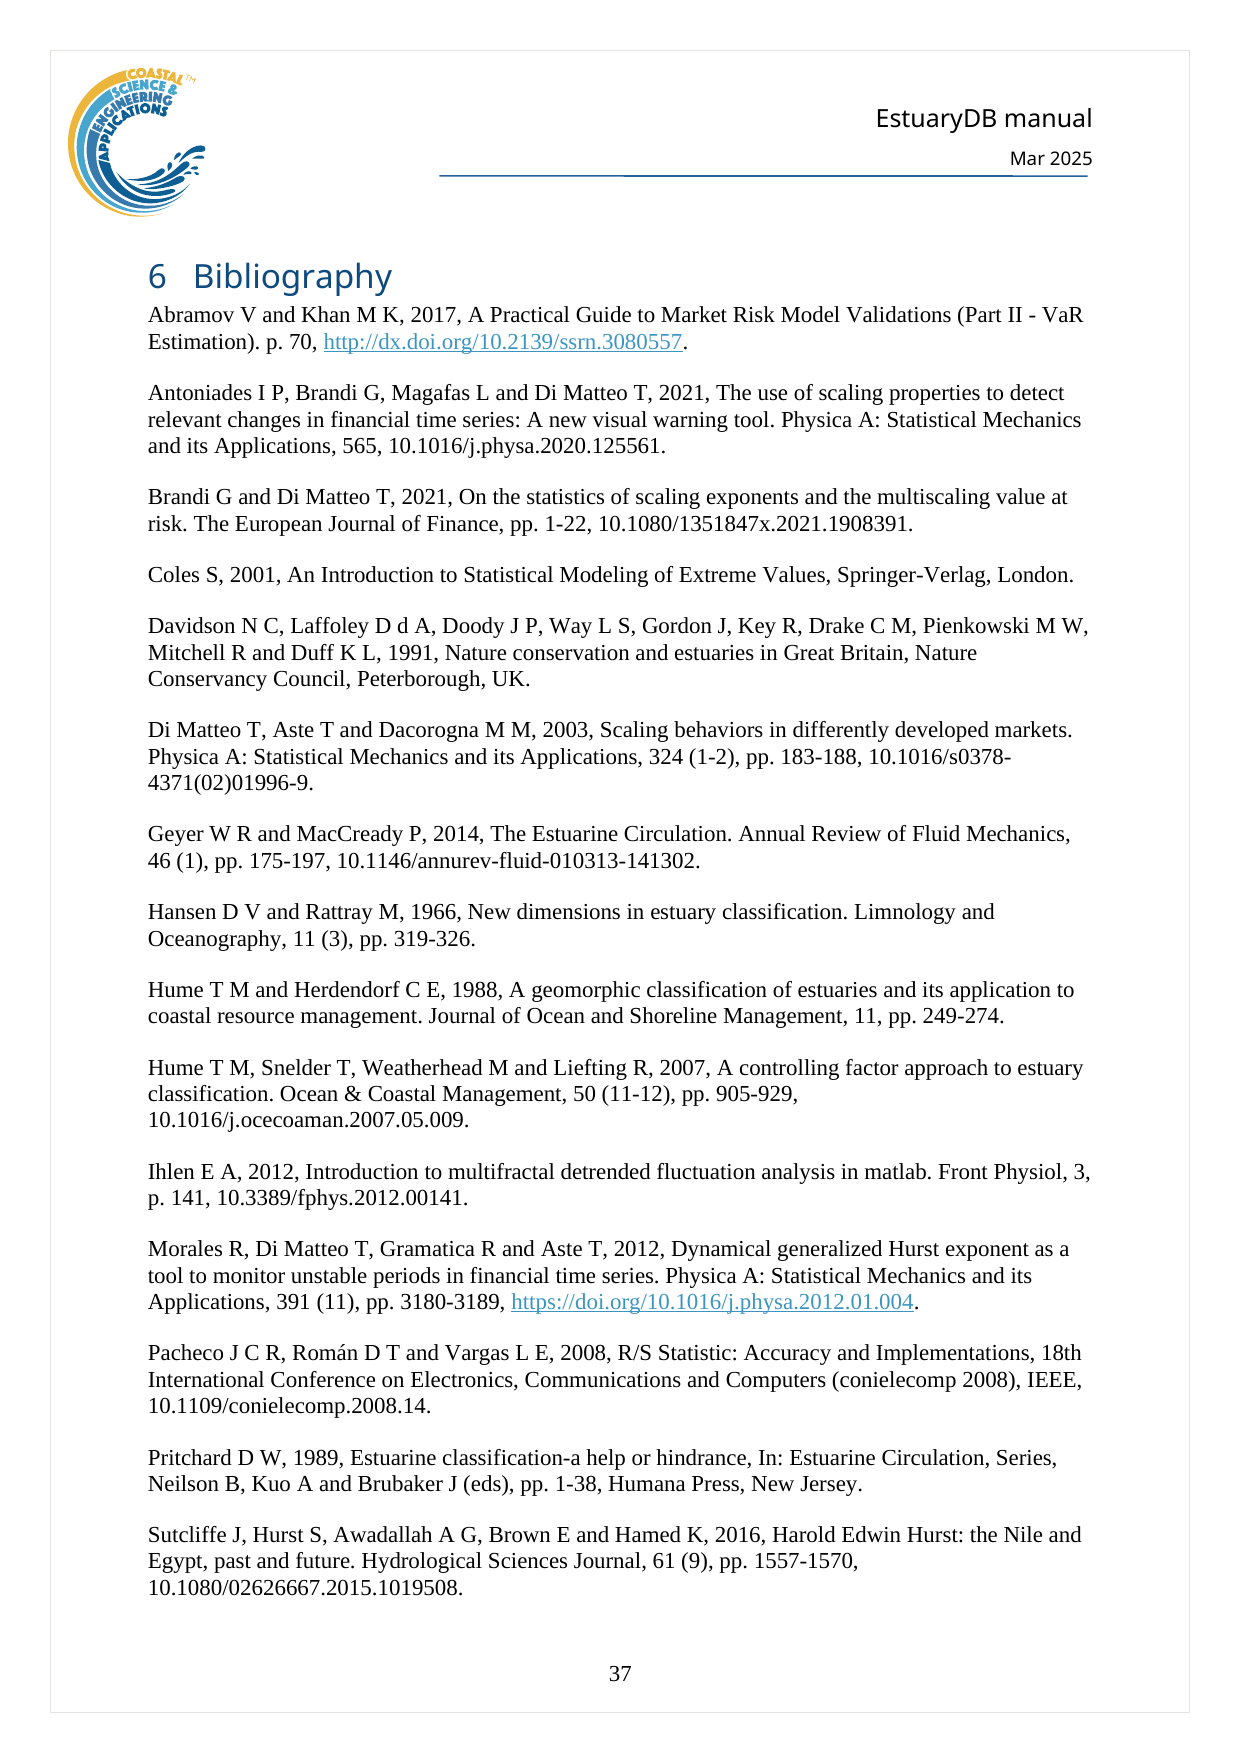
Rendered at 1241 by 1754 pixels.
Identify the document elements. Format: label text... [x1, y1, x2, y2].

text Morales R, Di Matteo T, Gramatica R and Aste T, 2012, Dynamical generalized Hurst exponent as a tool to monitor unstable periods in financial time series. Physica A: Statistical Mechanics and its Applications, 391 (11), pp. 3180-3189, https://doi.org/10.1016/j.physa.2012.01.004. [148, 1235, 1093, 1314]
text Pritchard D W, 1989, Estuarine classification-a help or hindrance, In: Estuarine Circulation, Series, Neilson B, Kuo A and Brubaker J (eds), pp. 1-38, Humana Press, New Jersey. [148, 1443, 1093, 1496]
text Hume T M and Herdendorf C E, 1988, A geomorphic classification of estuaries and its application to coastal resource management. Journal of Ocean and Shoreline Management, 11, pp. 249-274. [148, 976, 1093, 1029]
text Hansen D V and Rattray M, 1966, New dimensions in estuary classification. Limnology and Oceanography, 11 (3), pp. 319-326. [148, 898, 1093, 951]
subtitle Bibliography [148, 253, 1093, 298]
text Davidson N C, Laffoley D d A, Doody J P, Way L S, Gordon J, Key R, Drake C M, Pienkowski M W, Mitchell R and Duff K L, 1991, Nature conservation and estuaries in Great Britain, Nature Conservancy Council, Peterborough, UK. [148, 612, 1093, 691]
text Sutcliffe J, Hurst S, Awadallah A G, Brown E and Hamed K, 2016, Harold Edwin Hurst: the Nile and Egypt, past and future. Hydrological Sciences Journal, 61 (9), pp. 1557-1570, 10.1080/02626667.2015.1019508. [148, 1521, 1093, 1600]
text Abramov V and Khan M K, 2017, A Practical Guide to Market Risk Model Validations (Part II - VaR Estimation). p. 70, http://dx.doi.org/10.2139/ssrn.3080557. [148, 302, 1093, 354]
text Di Matteo T, Aste T and Dacorogna M M, 2003, Scaling behaviors in differently developed markets. Physica A: Statistical Mechanics and its Applications, 324 (1-2), pp. 183-188, 10.1016/s0378-4371(02)01996-9. [148, 716, 1093, 796]
text Pacheco J C R, Román D T and Vargas L E, 2008, R/S Statistic: Accuracy and Implementations, 18th International Conference on Electronics, Communications and Computers (conielecomp 2008), IEEE, 10.1109/conielecomp.2008.14. [148, 1339, 1093, 1418]
text Antoniades I P, Brandi G, Magafas L and Di Matteo T, 2021, The use of scaling properties to detect relevant changes in financial time series: A new visual warning tool. Physica A: Statistical Mechanics and its Applications, 565, 10.1016/j.physa.2020.125561. [148, 379, 1093, 458]
text Hume T M, Snelder T, Weatherhead M and Liefting R, 2007, A controlling factor approach to estuary classification. Ocean & Coastal Management, 50 (11-12), pp. 905-929, 10.1016/j.ocecoaman.2007.05.009. [148, 1054, 1093, 1133]
text Coles S, 2001, An Introduction to Statistical Modeling of Extreme Values, Springer-Verlag, London. [148, 561, 1093, 587]
text Geyer W R and MacCready P, 2014, The Estuarine Circulation. Annual Review of Fluid Mechanics, 46 (1), pp. 175-197, 10.1146/annurev-fluid-010313-141302. [148, 821, 1093, 873]
text Brandi G and Di Matteo T, 2021, On the statistics of scaling exponents and the multiscaling value at risk. The European Journal of Finance, pp. 1-22, 10.1080/1351847x.2021.1908391. [148, 483, 1093, 536]
text Ihlen E A, 2012, Introduction to multifractal detrended fluctuation analysis in matlab. Front Physiol, 3, p. 141, 10.3389/fphys.2012.00141. [148, 1158, 1093, 1210]
